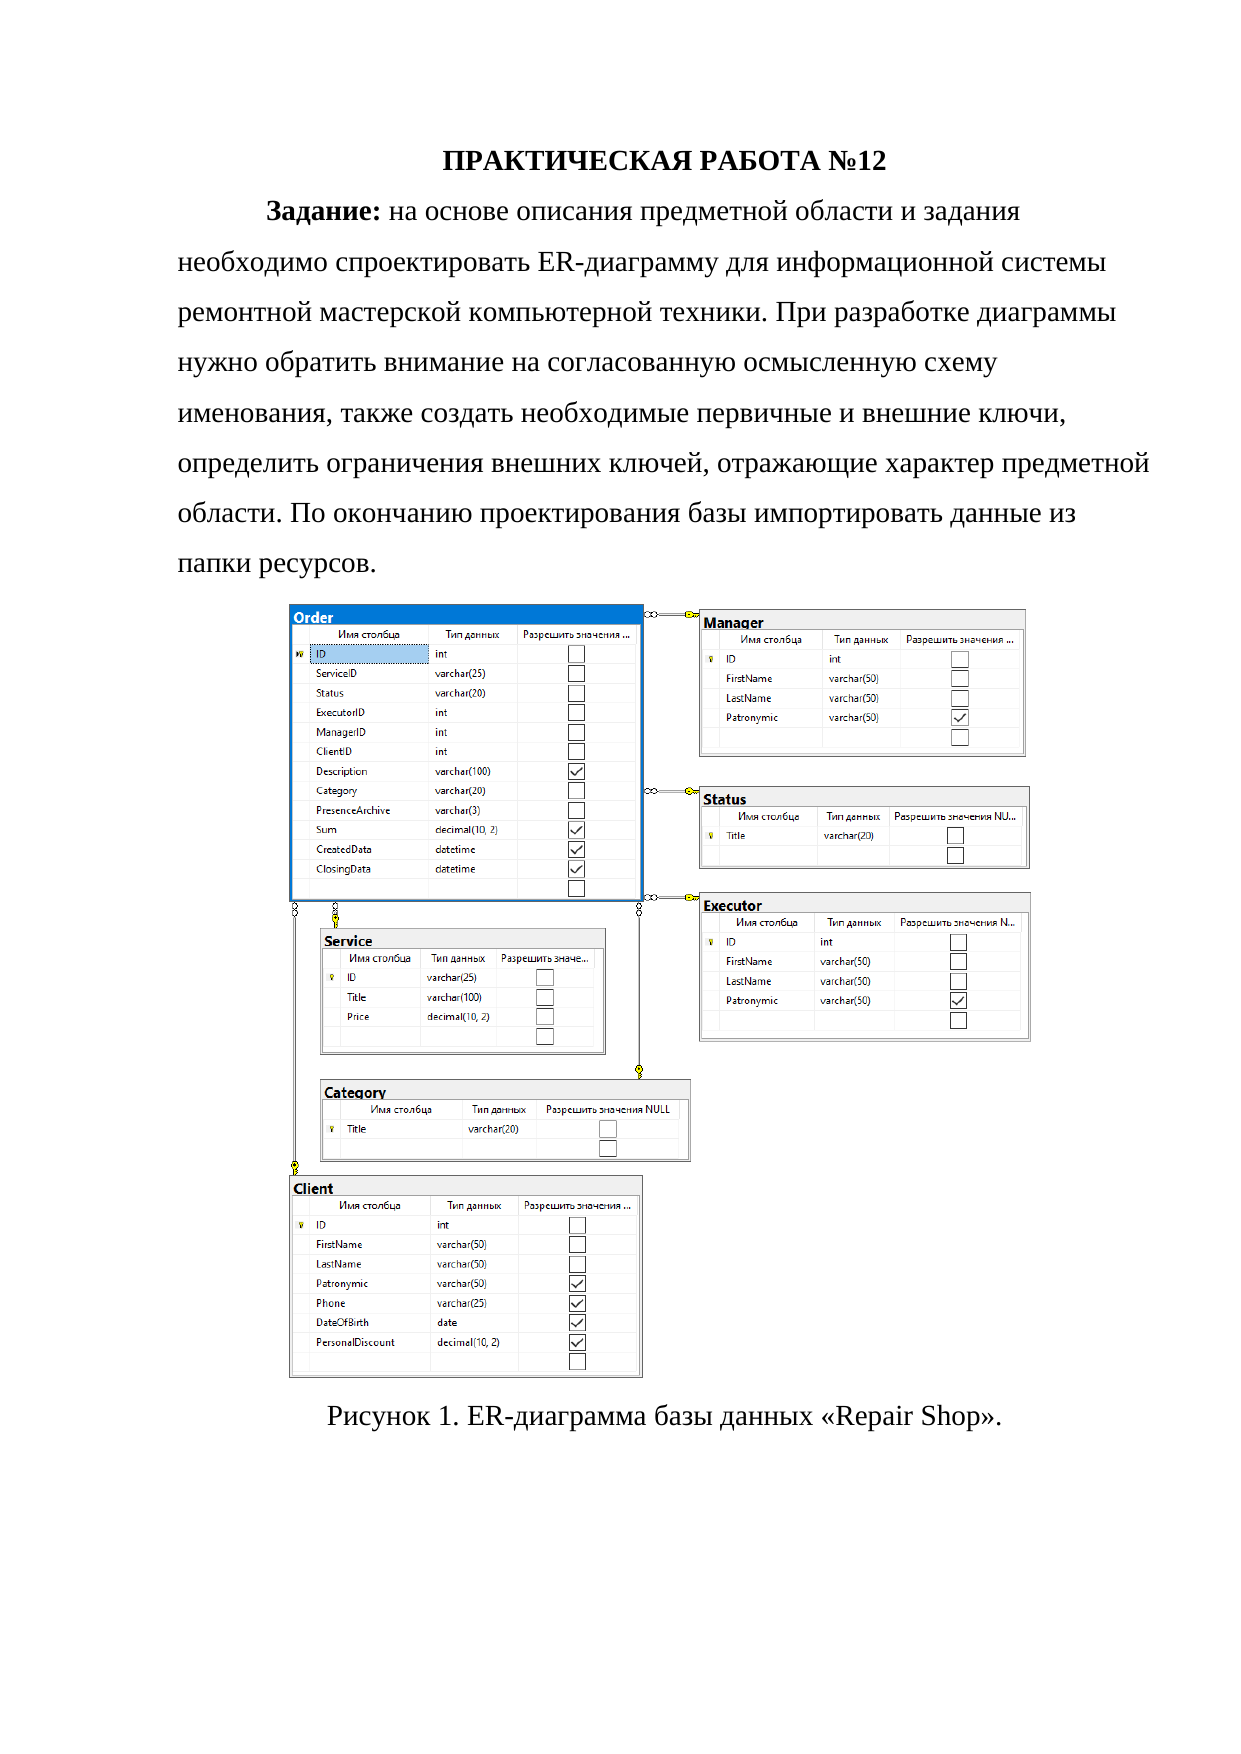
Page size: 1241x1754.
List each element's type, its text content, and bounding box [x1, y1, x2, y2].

subtitle ПРАКТИЧЕСКАЯ РАБОТА №12 [177, 143, 1152, 177]
text Рисунок 1. ER-диаграмма базы данных «Repair Shop». [177, 1398, 1152, 1431]
picture [281, 596, 1048, 1381]
text Задание: на основе описания предметной области и задания необходимо спроектировать ER-диаграмму для информационной системы ремонтной мастерской компьютерной техники. При разработке диаграммы нужно обратить внимание на согласованную осмысленную схему именования, также создать необходимые первичные и внешние ключи, определить ограничения внешних ключей, отражающие характер предметной области. По окончанию проектирования базы импортировать данные из папки ресурсов. [177, 193, 1152, 579]
